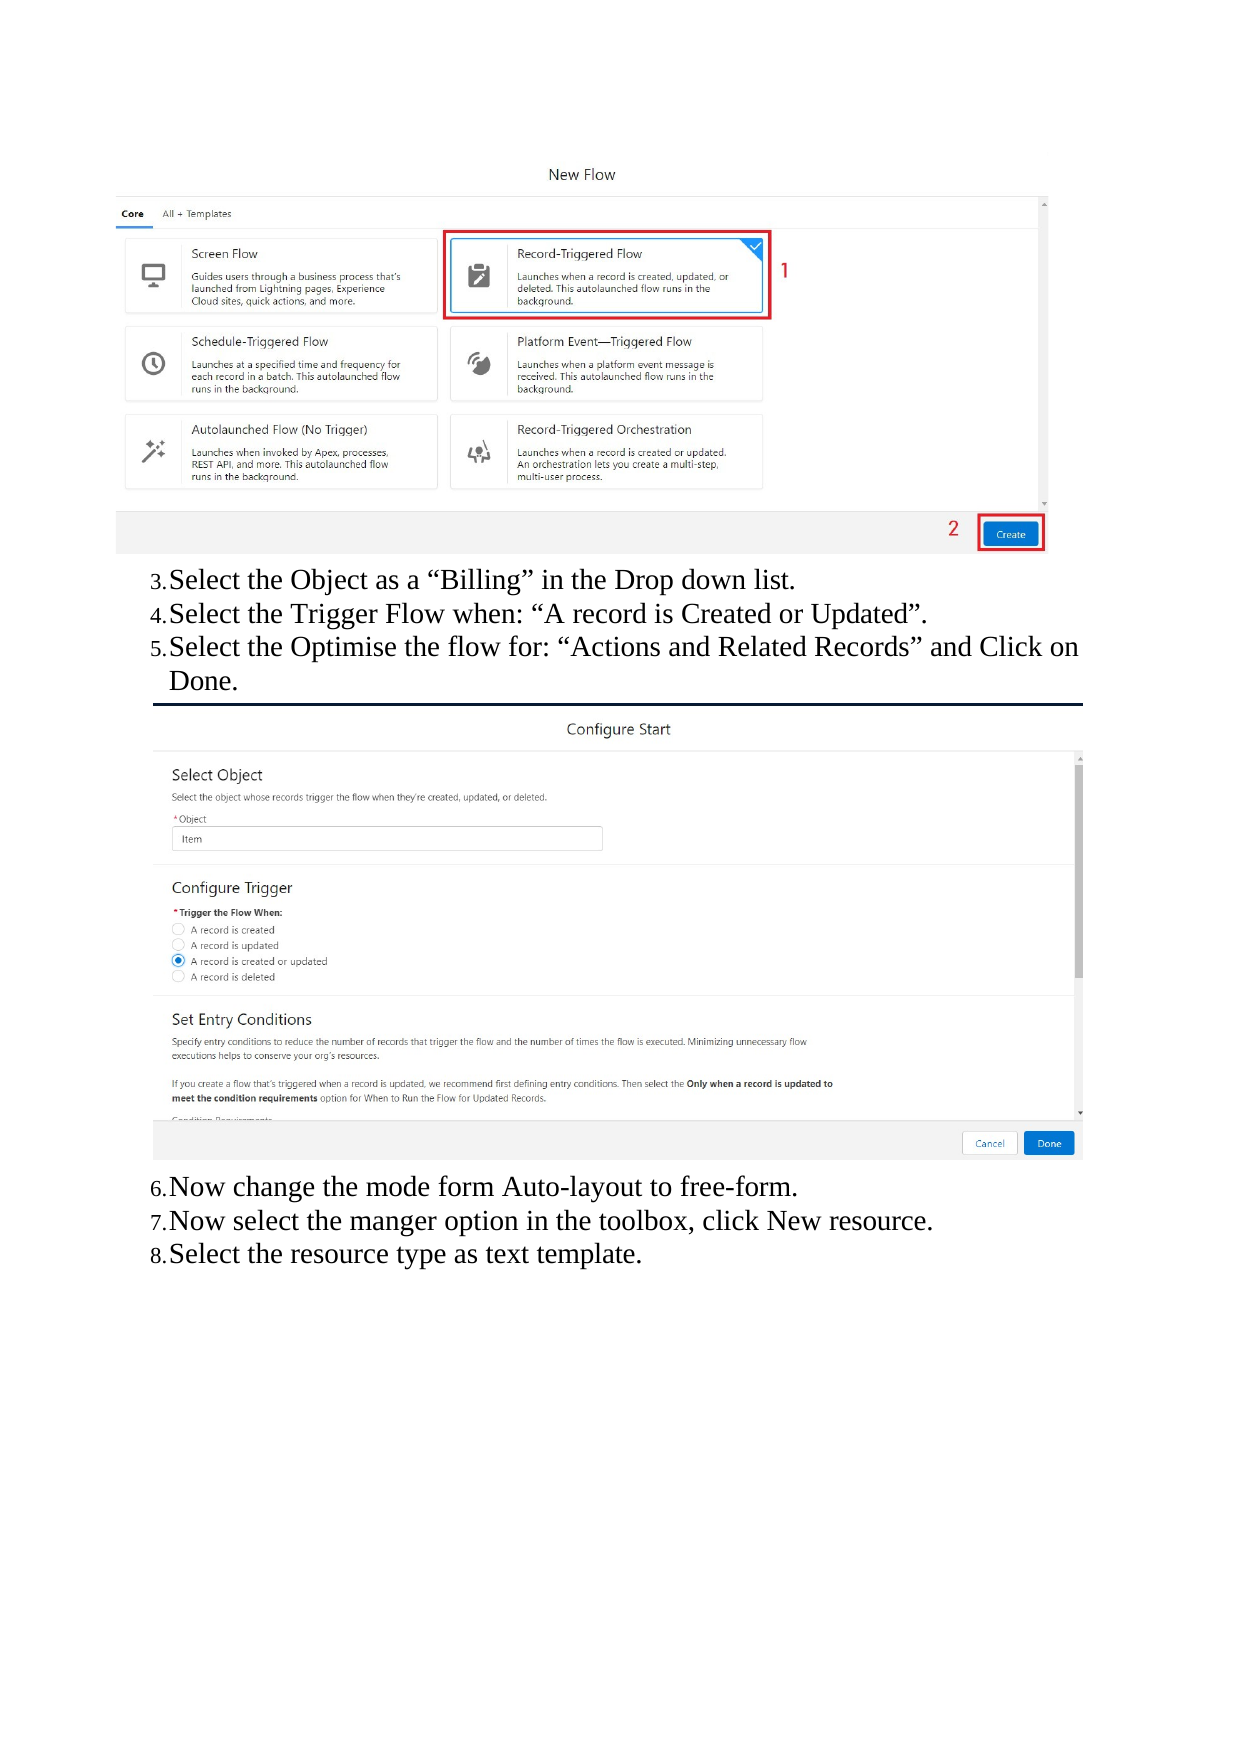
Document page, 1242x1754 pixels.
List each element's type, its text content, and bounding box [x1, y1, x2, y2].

list Select the resource type as text template. [150, 1236, 1138, 1270]
list Select the Object as a “Billing” in the Drop down list. [150, 562, 1138, 596]
picture [153, 703, 1083, 713]
list Select the Trigger Flow when: “A record is Created or Updated”. [150, 596, 1138, 629]
list Now select the manger option in the toolbox, click New resource. [150, 1203, 1138, 1236]
list Select the Optimise the flow for: “Actions and Related Records” and Click on Done. [150, 629, 1138, 697]
list Now change the mode form Auto-layout to free-form. [150, 713, 1138, 1203]
picture [115, 152, 1049, 554]
